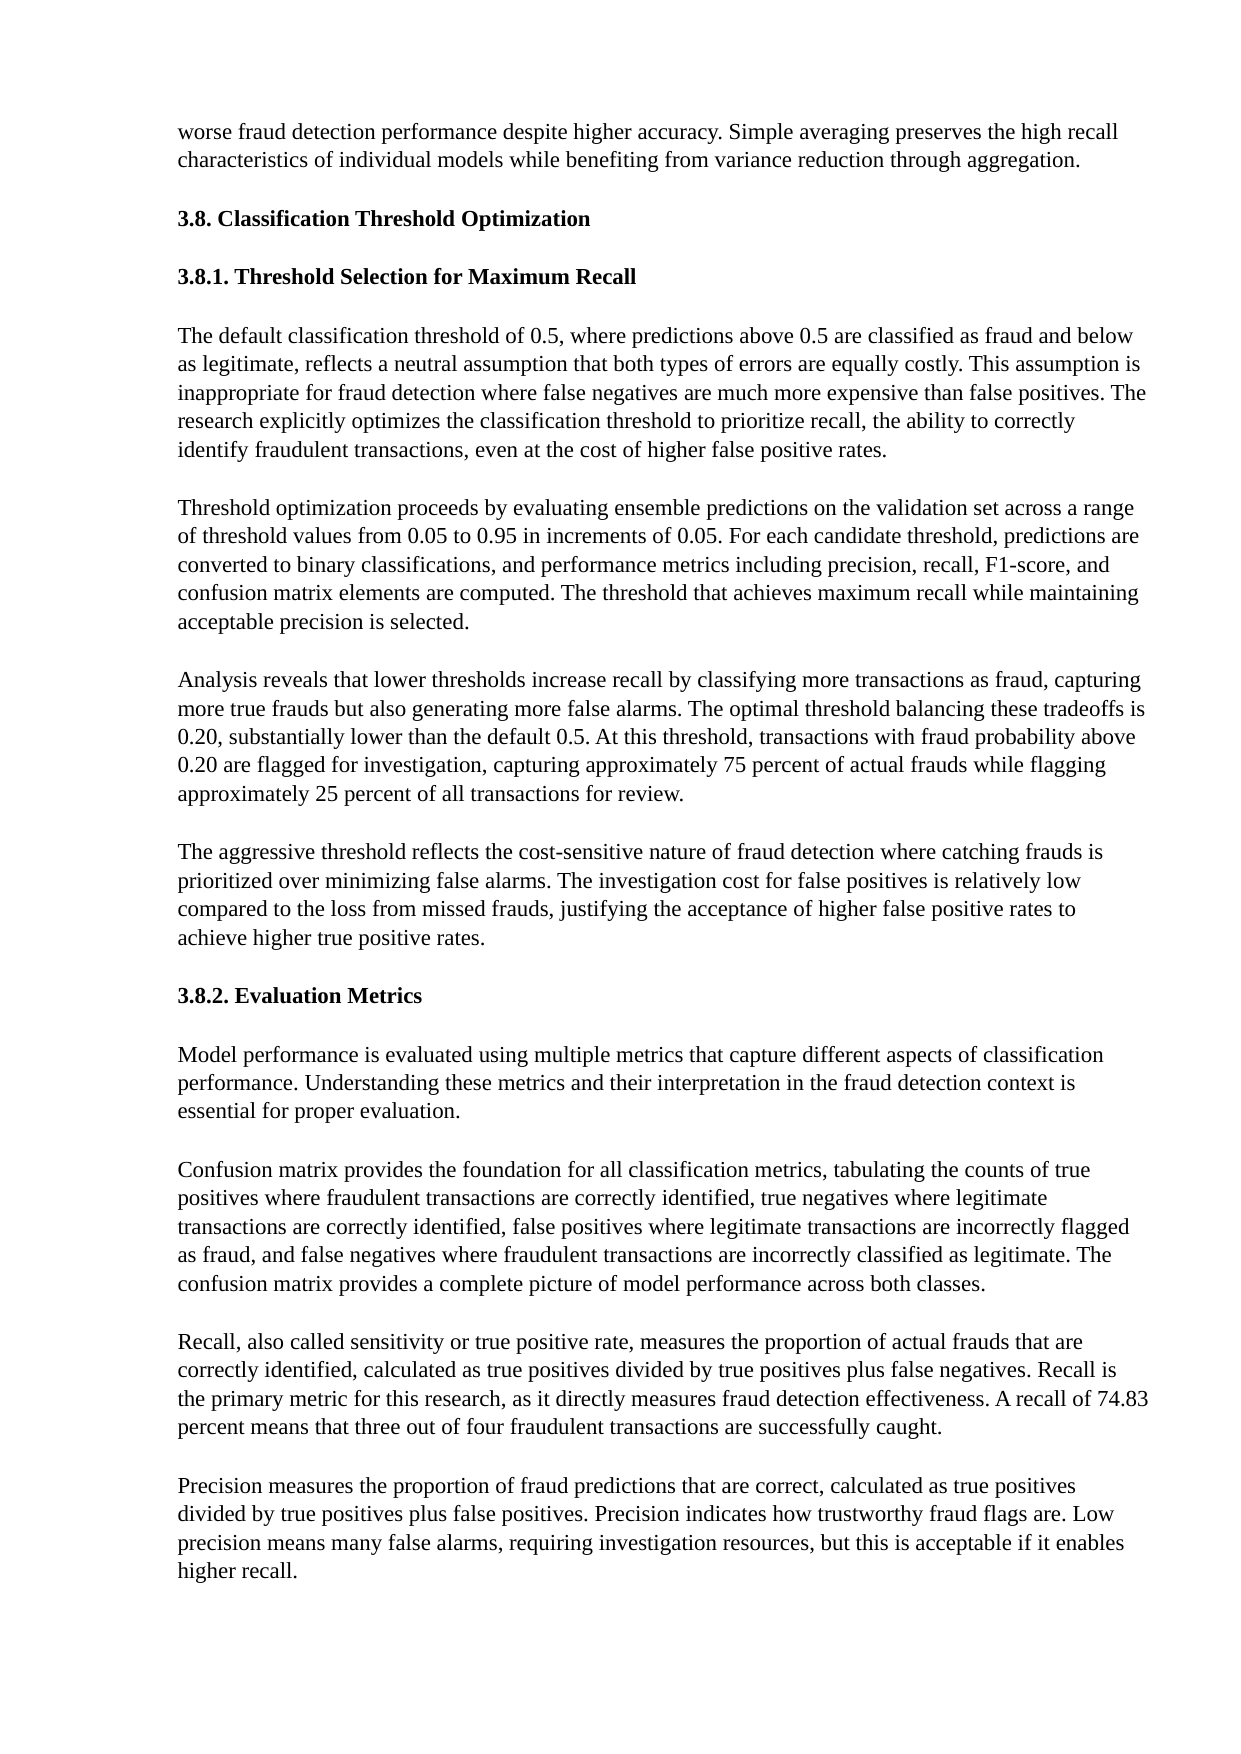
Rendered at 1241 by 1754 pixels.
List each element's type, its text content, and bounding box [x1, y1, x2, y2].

text The default classification threshold of 0.5, where predictions above 0.5 are classified as fraud and below as legitimate, reflects a neutral assumption that both types of errors are equally costly. This assumption is inappropriate for fraud detection where false negatives are much more expensive than false positives. The research explicitly optimizes the classification threshold to prioritize recall, the ability to correctly identify fraudulent transactions, even at the cost of higher false positive rates. [177, 322, 1152, 462]
text 3.8.2. Evaluation Metrics [177, 982, 1152, 1008]
text 3.8. Classification Threshold Optimization [177, 205, 1152, 231]
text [177, 118, 1152, 173]
text Precision measures the proportion of fraud predictions that are correct, calculated as true positives divided by true positives plus false positives. Precision indicates how trustworthy fraud flags are. Low precision means many false alarms, requiring investigation resources, but this is acceptable if it enables higher recall. [177, 1472, 1152, 1583]
text 3.8.1. Threshold Selection for Maximum Recall [177, 263, 1152, 290]
text Confusion matrix provides the foundation for all classification metrics, tabulating the counts of true positives where fraudulent transactions are correctly identified, true negatives where legitimate transactions are correctly identified, false positives where legitimate transactions are incorrectly flagged as fraud, and false negatives where fraudulent transactions are incorrectly classified as legitimate. The confusion matrix provides a complete picture of model performance across both classes. [177, 1156, 1152, 1296]
text Model performance is evaluated using multiple metrics that capture different aspects of classification performance. Understanding these metrics and their interpretation in the fraud detection context is essential for proper evaluation. [177, 1041, 1152, 1124]
text Recall, also called sensitivity or true positive rate, measures the proportion of actual frauds that are correctly identified, calculated as true positives divided by true positives plus false negatives. Recall is the primary metric for this research, as it directly measures fraud detection effectiveness. A recall of 74.83 percent means that three out of four fraudulent transactions are successfully caught. [177, 1328, 1152, 1440]
text Analysis reveals that lower thresholds increase recall by classifying more transactions as fraud, capturing more true frauds but also generating more false alarms. The optimal threshold balancing these tradeoffs is 0.20, substantially lower than the default 0.5. At this threshold, transactions with fraud probability above 0.20 are flagged for investigation, capturing approximately 75 percent of actual frauds while flagging approximately 25 percent of all transactions for review. [177, 666, 1152, 806]
text The aggressive threshold reflects the cost-sensitive nature of fraud detection where catching frauds is prioritized over minimizing false alarms. The investigation cost for false positives is relatively low compared to the loss from missed frauds, justifying the acceptance of higher false positive rates to achieve higher true positive rates. [177, 838, 1152, 950]
text Threshold optimization proceeds by evaluating ensemble predictions on the validation set across a range of threshold values from 0.05 to 0.95 in increments of 0.05. For each candidate threshold, predictions are converted to binary classifications, and performance metrics including precision, recall, F1-score, and confusion matrix elements are computed. The threshold that achieves maximum recall while maintaining acceptable precision is selected. [177, 494, 1152, 634]
